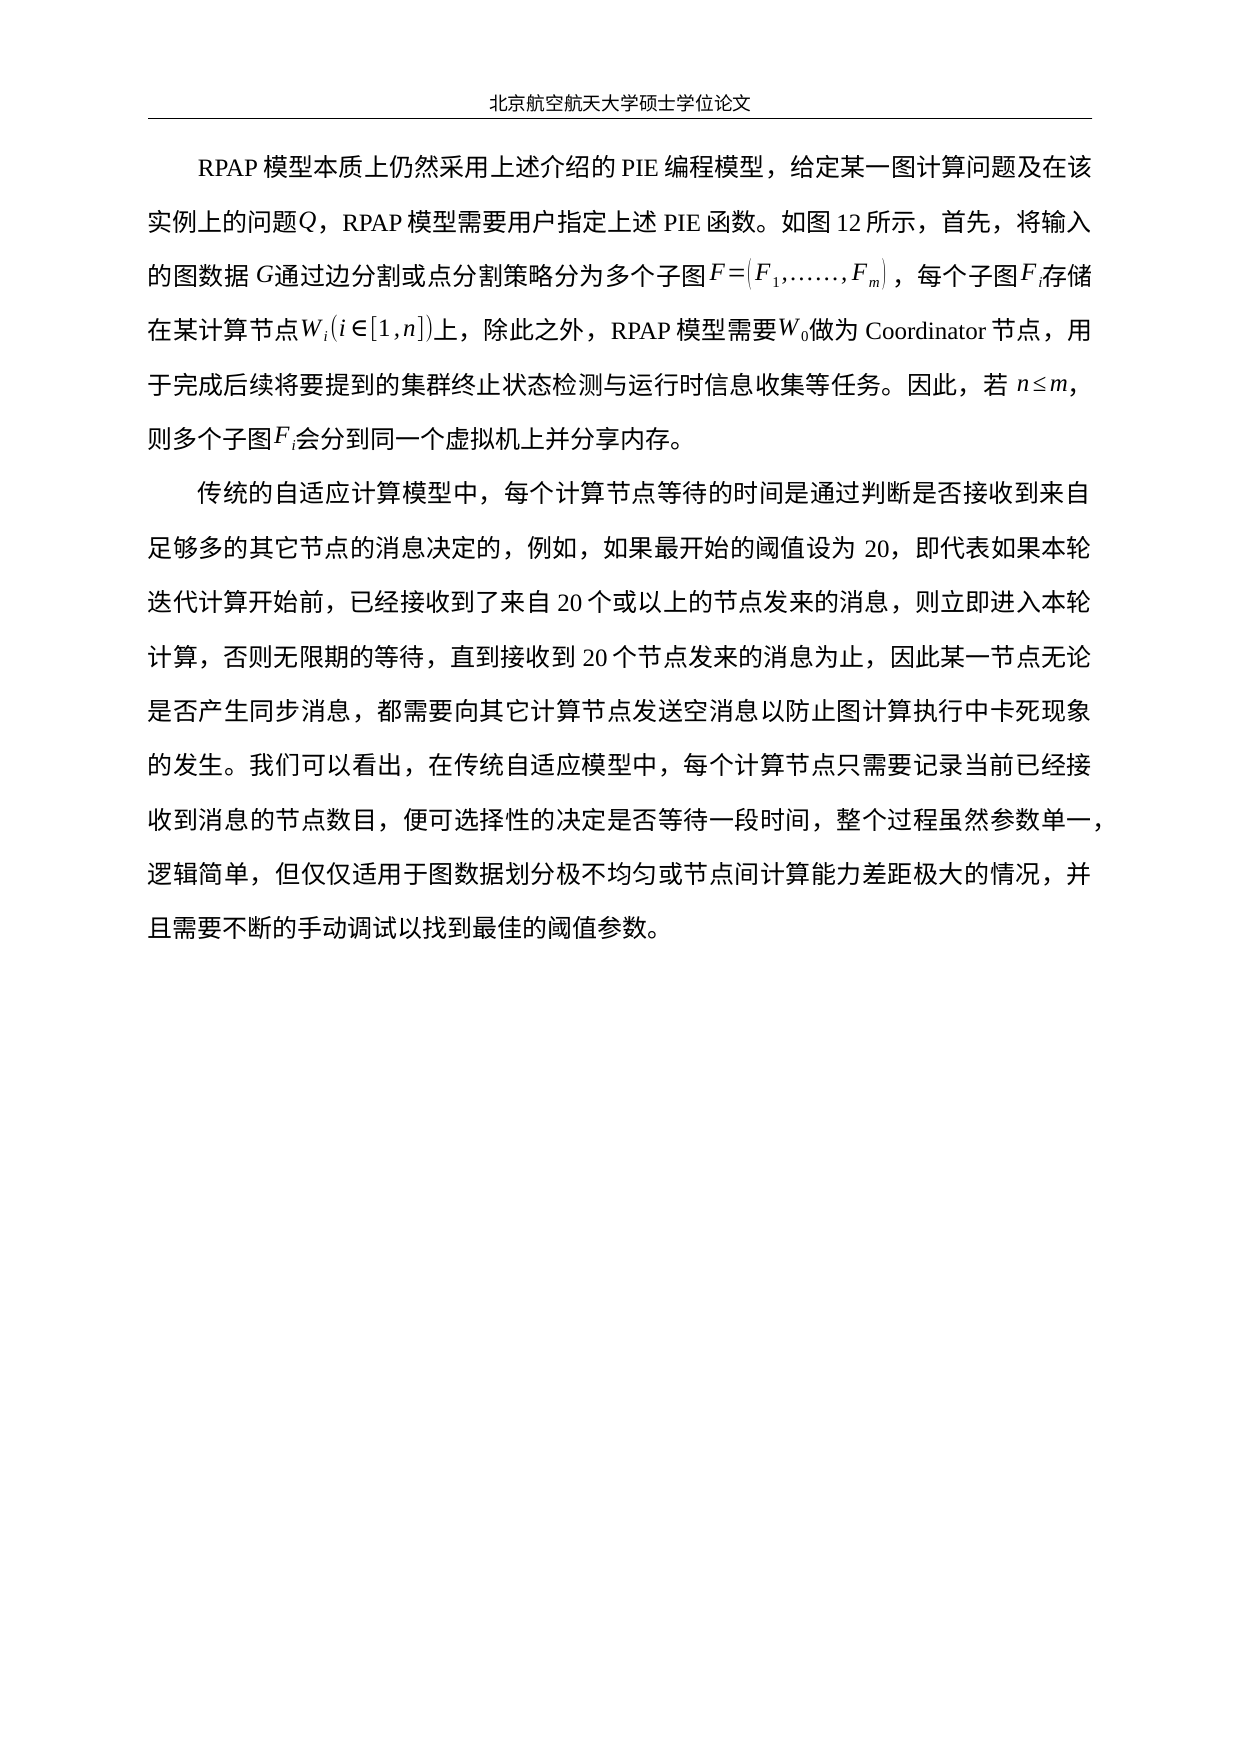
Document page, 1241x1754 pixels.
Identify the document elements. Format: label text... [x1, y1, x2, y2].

text 传统的自适应计算模型中，每个计算节点等待的时间是通过判断是否接收到来自足够多的其它节点的消息决定的，例如，如果最开始的阈值设为20，即代表如果本轮迭代计算开始前，已经接收到了来自20个或以上的节点发来的消息，则立即进入本轮计算，否则无限期的等待，直到接收到20个节点发来的消息为止，因此某一节点无论是否产生同步消息，都需要向其它计算节点发送空消息以防止图计算执行中卡死现象的发生。我们可以看出，在传统自适应模型中，每个计算节点只需要记录当前已经接收到消息的节点数目，便可选择性的决定是否等待一段时间，整个过程虽然参数单一，逻辑简单，但仅仅适用于图数据划分极不均匀或节点间计算能力差距极大的情况，并且需要不断的手动调试以找到最佳的阈值参数。 [148, 474, 1092, 945]
text RPAP模型本质上仍然采用上述介绍的PIE编程模型，给定某一图计算问题及在该实例上的问题，RPAP模型需要用户指定上述PIE函数。如图12所示，首先，将输入的图数据 通过边分割或点分割策略分为多个子图 ，每个子图存储在某计算节点上，除此之外，RPAP模型需要做为Coordinator节点，用于完成后续将要提到的集群终止状态检测与运行时信息收集等任务。因此，若 ，则多个子图会分到同一个虚拟机上并分享内存。 [148, 148, 1092, 456]
